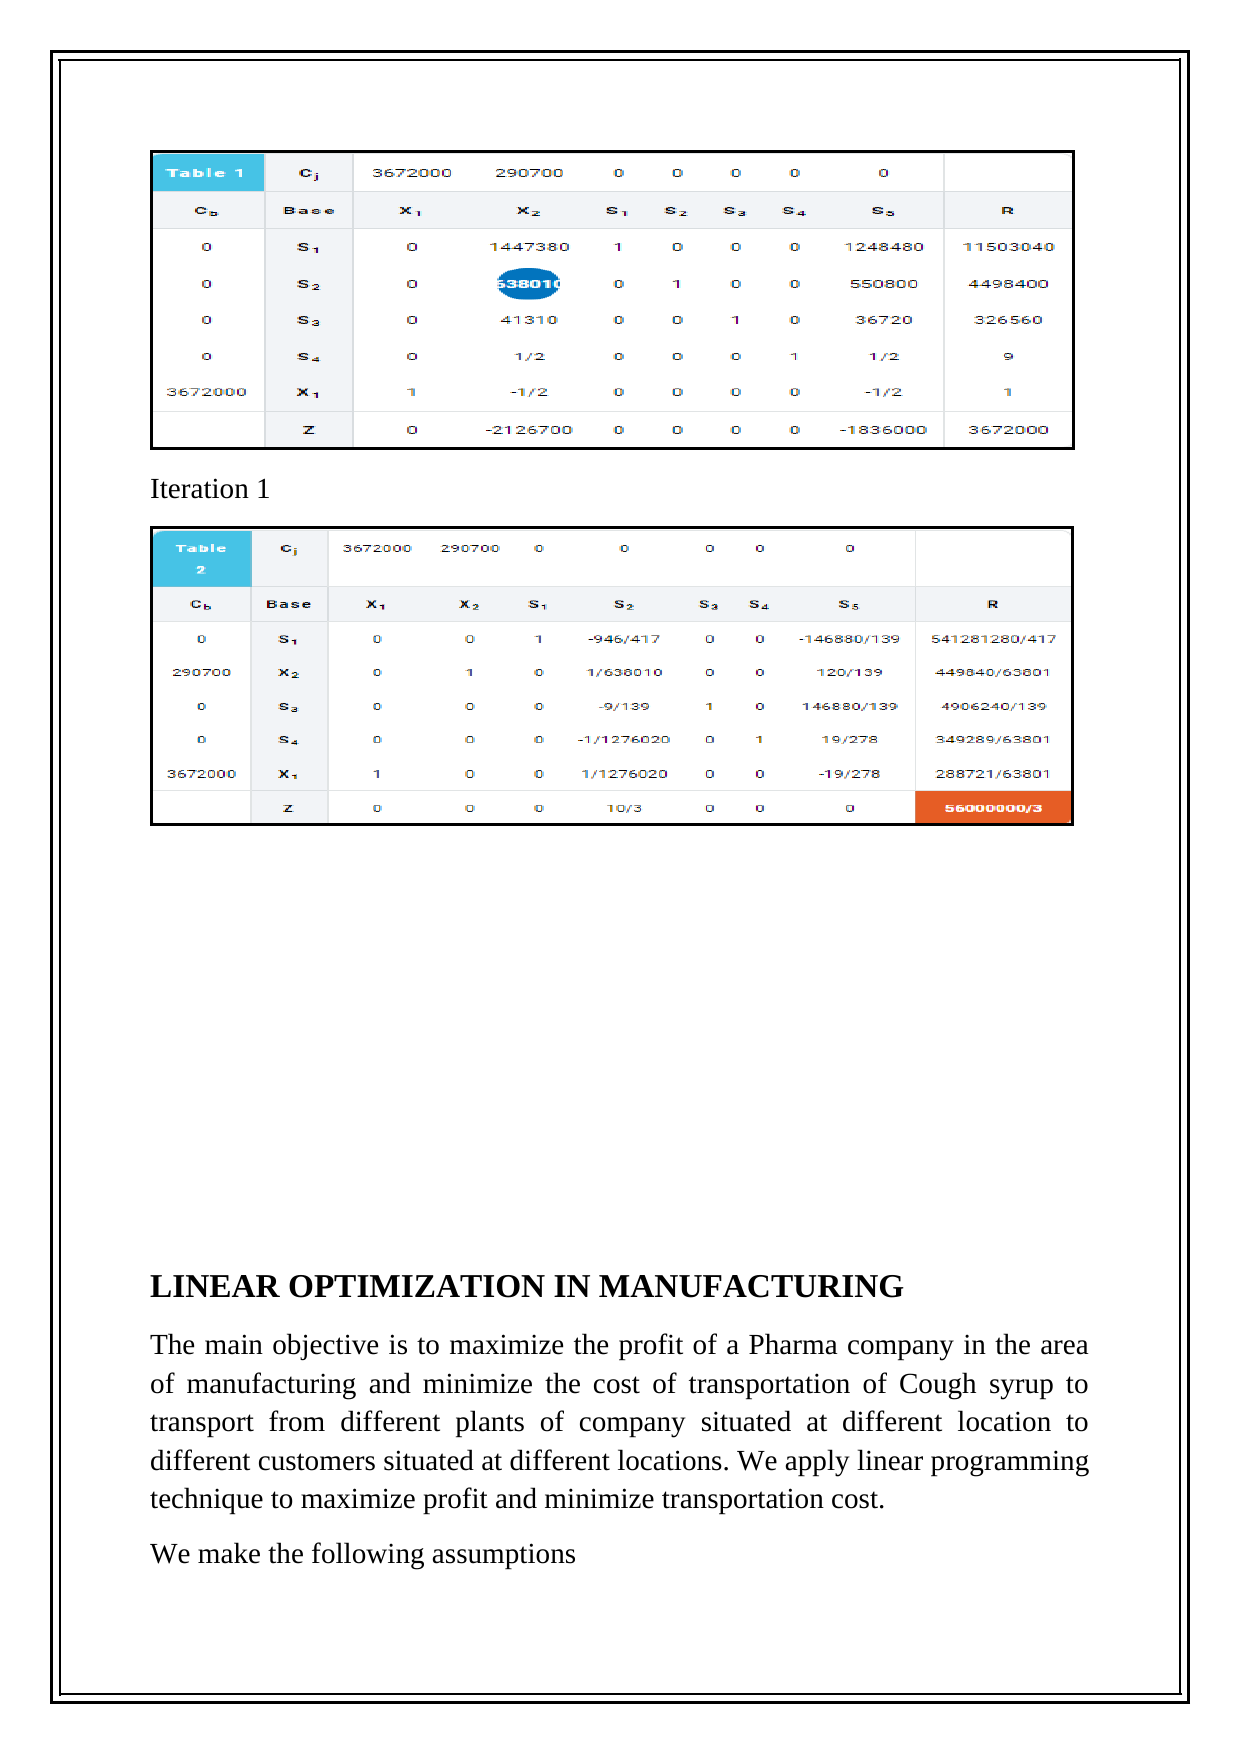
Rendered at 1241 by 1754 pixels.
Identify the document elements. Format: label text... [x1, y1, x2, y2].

text LINEAR OPTIMIZATION IN MANUFACTURING [150, 1266, 1090, 1305]
text We make the following assumptions [150, 1537, 1090, 1570]
text The main objective is to maximize the profit of a Pharma company in the area of manufacturing and minimize the cost of transportation of Cough syrup to transport from different plants of company situated at different location to different customers situated at different locations. We apply linear programming technique to maximize profit and minimize transportation cost. [150, 1327, 1090, 1515]
text Iteration 1 [150, 471, 1090, 504]
picture [153, 153, 1072, 447]
picture [153, 529, 1071, 823]
